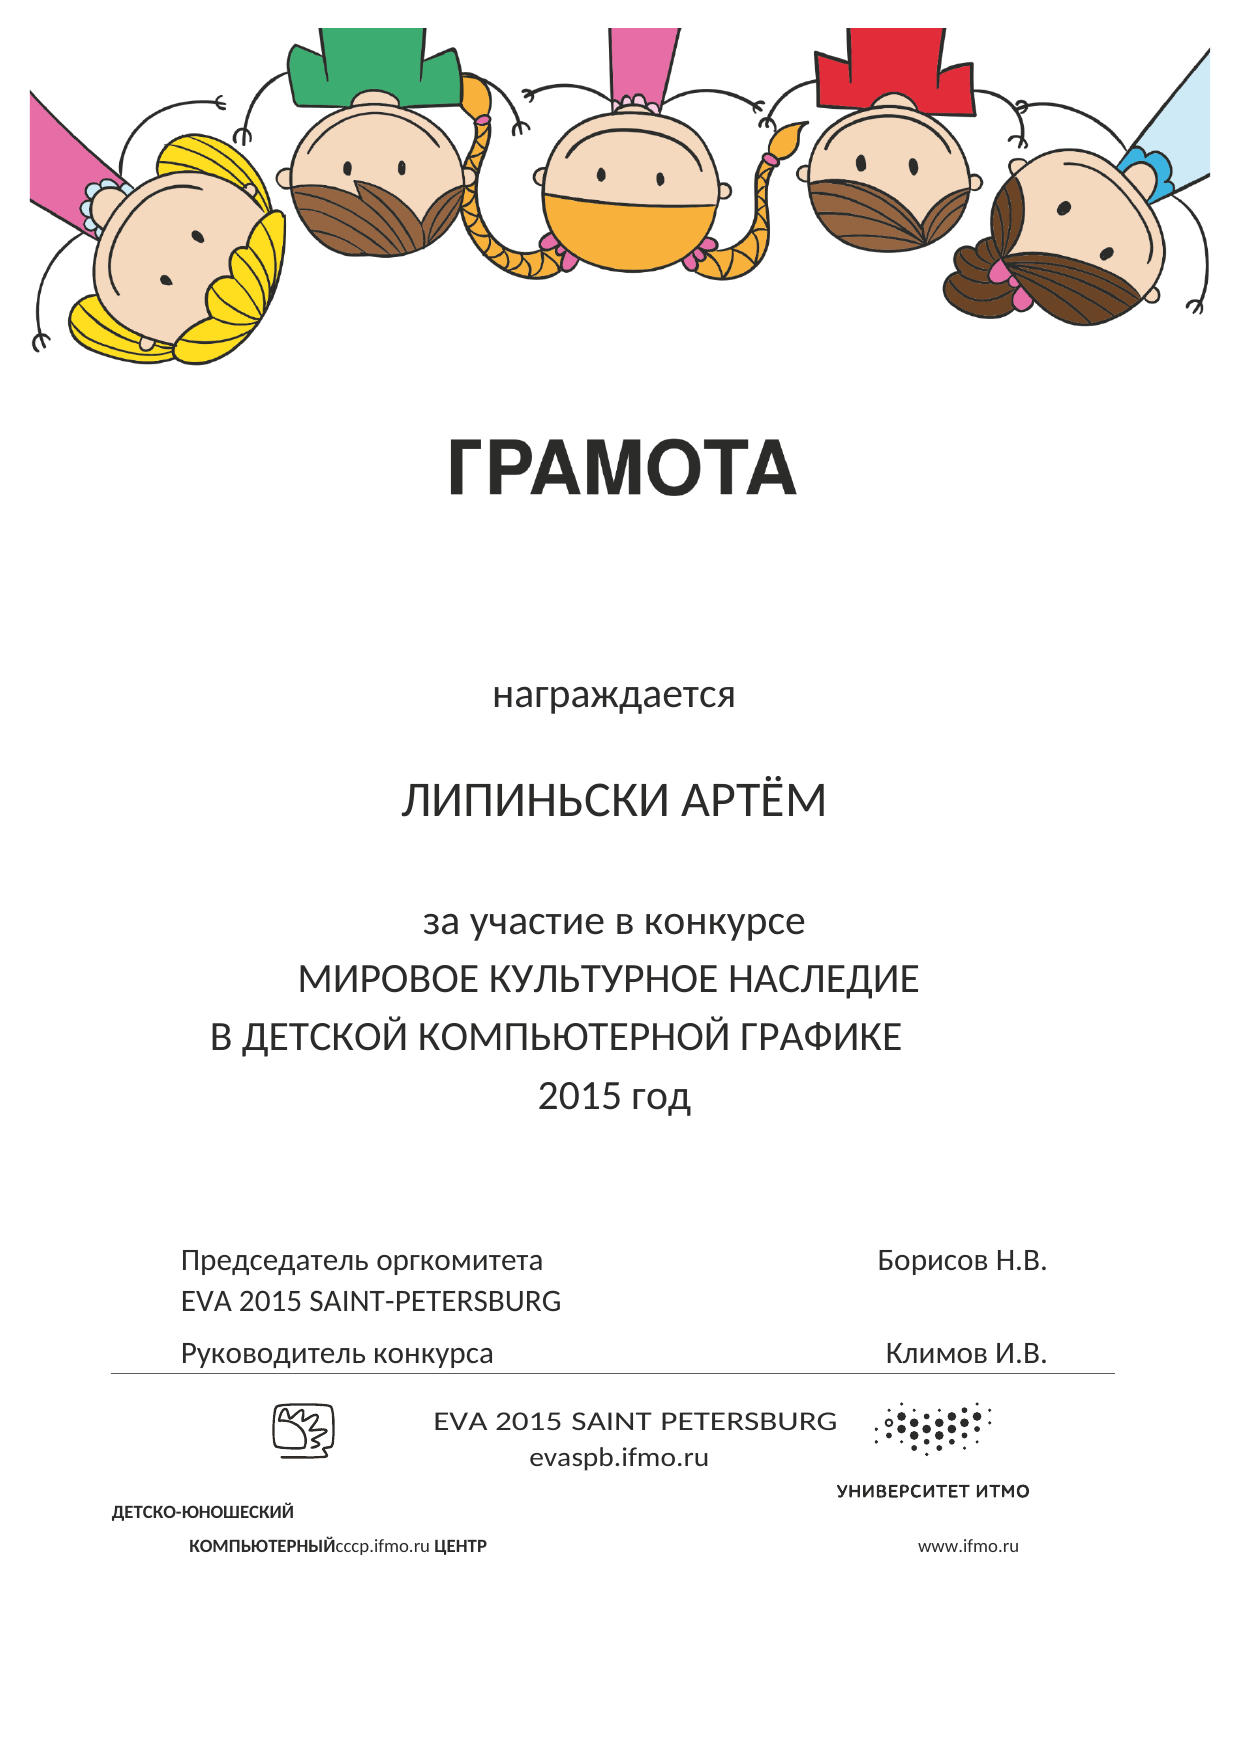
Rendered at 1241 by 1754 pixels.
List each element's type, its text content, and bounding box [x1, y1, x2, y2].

text МИРОВОЕ КУЛЬТУРНОЕ НАСЛЕДИЕ [209, 952, 1007, 1003]
table_cell Климов И.В. [820, 1325, 1048, 1373]
text 2015 год [209, 1069, 1019, 1119]
table_cell Руководитель конкурса [181, 1325, 819, 1373]
text В ДЕТСКОЙ КОМПЬЮТЕРНОЙ ГРАФИКЕ [209, 1010, 1019, 1061]
picture [29, 28, 1211, 496]
text ДЕТСКО-ЮНОШЕСКИЙ [111, 1374, 1019, 1523]
text награждается [209, 667, 1019, 718]
table_header Борисов Н.В. [820, 1240, 1048, 1325]
subtitle ЛИПИНЬСКИ АРТЁМ [209, 768, 1019, 829]
table_header Председатель оргкомитета EVA 2015 SAINT-PETERSBURG [181, 1240, 819, 1325]
text КОМПЬЮТЕРНЫЙcccp.ifmo.ru ЦЕНТР www.ifmo.ru [189, 1534, 1019, 1557]
text за участие в конкурсе [209, 894, 1019, 944]
